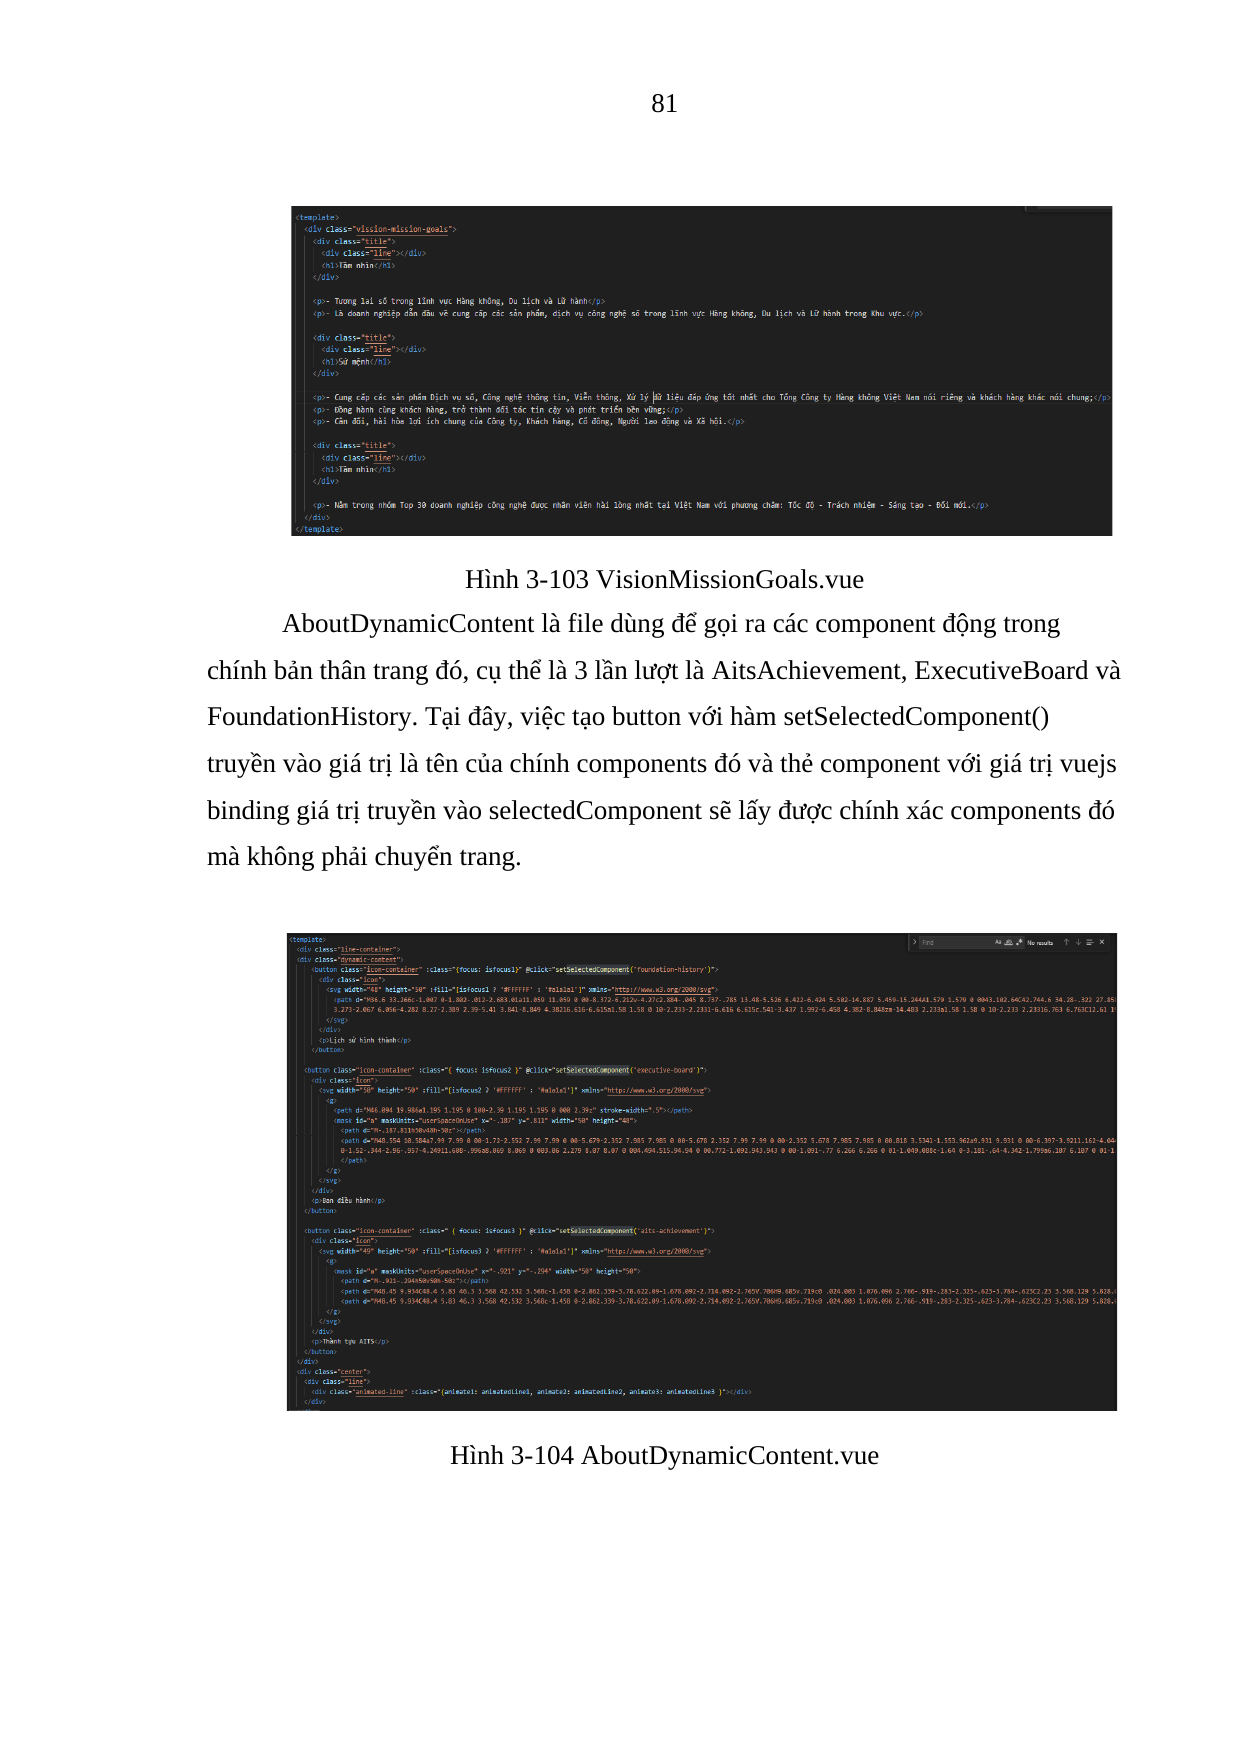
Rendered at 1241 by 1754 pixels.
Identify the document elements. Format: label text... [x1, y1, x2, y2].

text AboutDynamicContent là file dùng để gọi ra các component động trong chính bản thân trang đó, cụ thể là 3 lần lượt là AitsAchievement, ExecutiveBoard và FoundationHistory. Tại đây, việc tạo button với hàm setSelectedComponent() truyền vào giá trị là tên của chính components đó và thẻ component với giá trị vuejs binding giá trị truyền vào selectedComponent sẽ lấy được chính xác components đó mà không phải chuyển trang. [207, 607, 1122, 872]
picture [286, 933, 1118, 1411]
picture [291, 206, 1113, 536]
